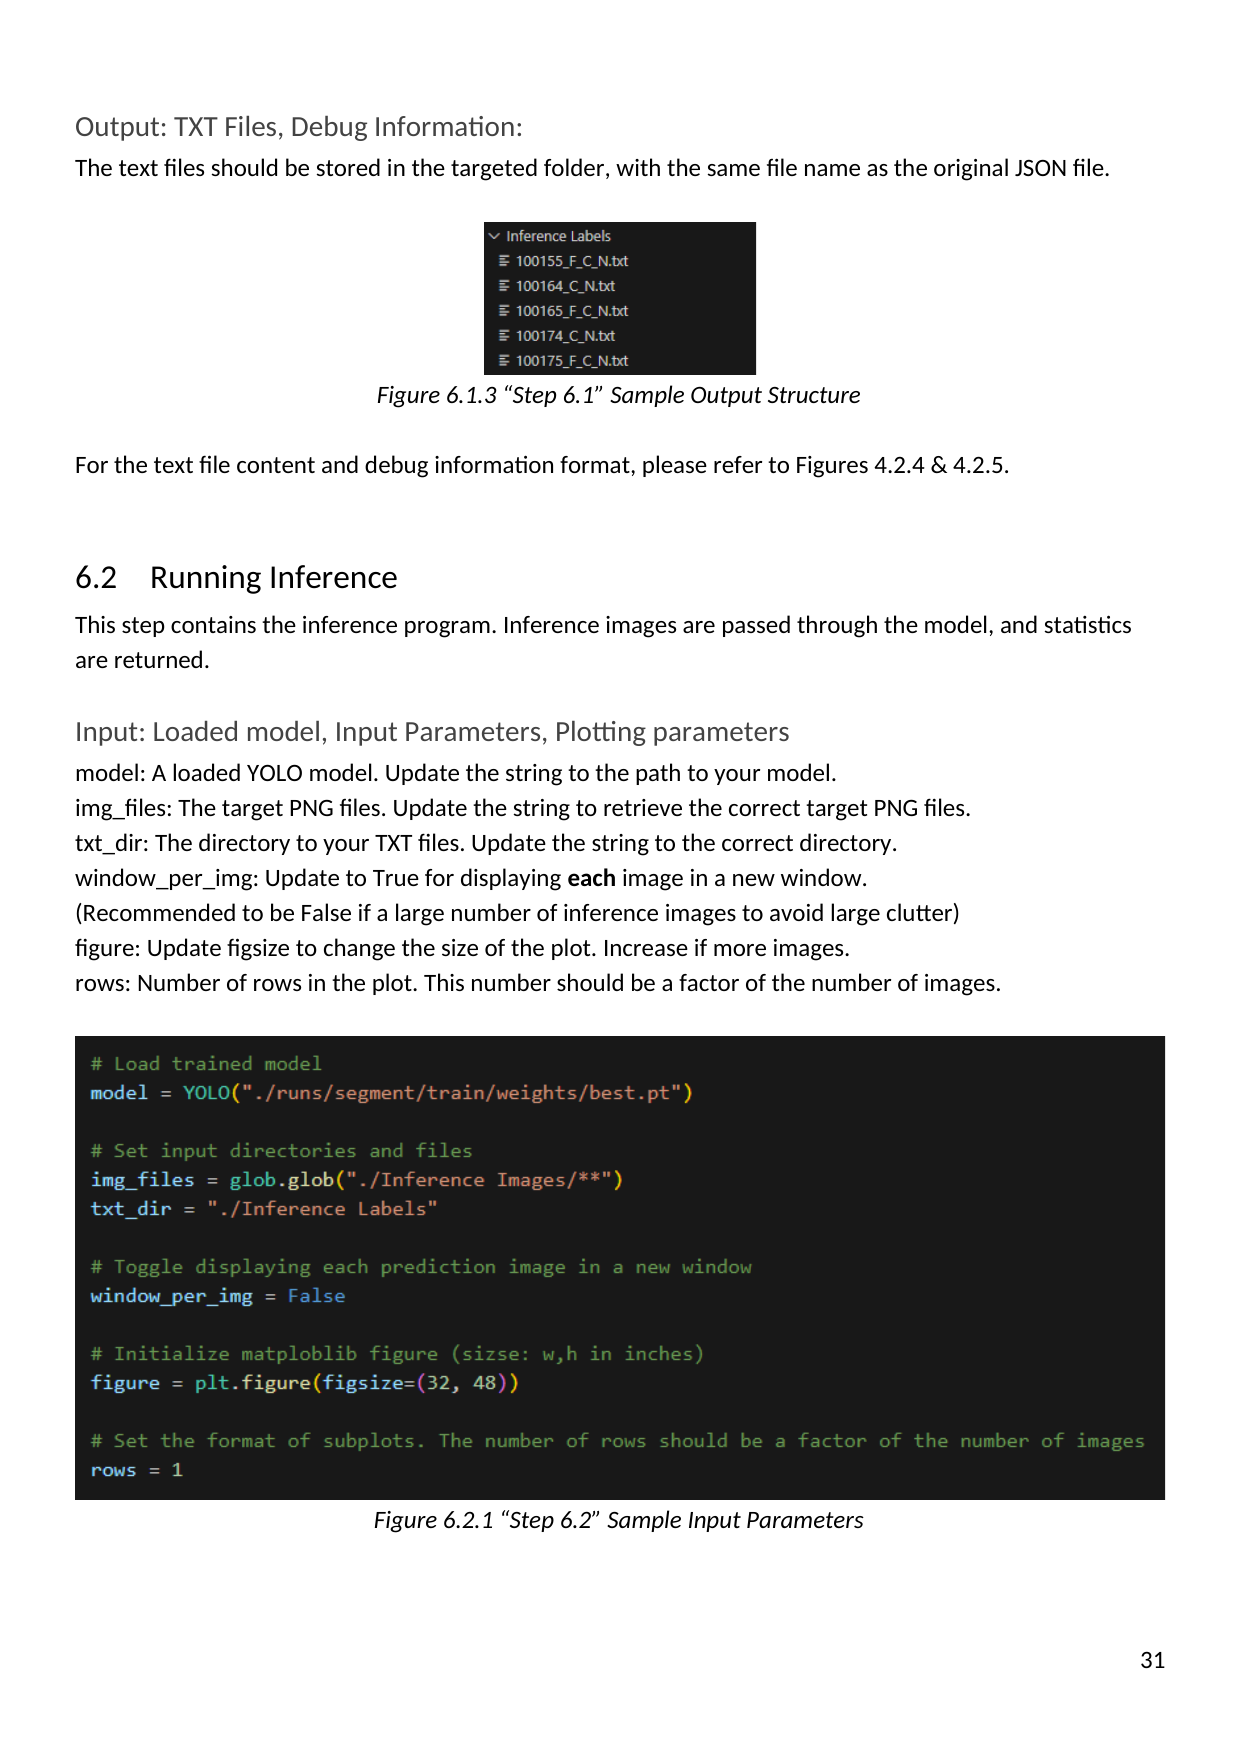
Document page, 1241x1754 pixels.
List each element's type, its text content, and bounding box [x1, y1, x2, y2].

text txt_dir: The directory to your TXT files. Update the string to the correct directory. [75, 827, 1165, 857]
text The text files should be stored in the targeted folder, with the same file name as the original JSON file. [75, 152, 1165, 183]
text Figure 6.2.1 “Step 6.2” Sample Input Parameters [75, 1504, 1165, 1534]
text img_files: The target PNG files. Update the string to retrieve the correct target PNG files. [75, 792, 1165, 822]
text model: A loaded YOLO model. Update the string to the path to your model. [75, 757, 1165, 787]
text figure: Update figsize to change the size of the plot. Increase if more images. [75, 932, 1165, 962]
text (Recommended to be False if a large number of inference images to avoid large clutter) [75, 897, 1165, 927]
text Figure 6.1.3 “Step 6.1” Sample Output Structure [75, 379, 1165, 409]
text For the text file content and debug information format, please refer to Figures 4.2.4 & 4.2.5. [75, 449, 1165, 479]
picture [484, 222, 757, 375]
text window_per_img: Update to True for displaying each image in a new window. [75, 862, 1165, 892]
subtitle Input: Loaded model, Input Parameters, Plotting parameters [75, 713, 1165, 748]
subtitle Output: TXT Files, Debug Information: [75, 108, 1165, 144]
text rows: Number of rows in the plot. This number should be a factor of the number of images. [75, 967, 1165, 997]
text This step contains the inference program. Inference images are passed through the model, and statistics are returned. [75, 609, 1165, 675]
subtitle 6.2 Running Inference [75, 556, 1165, 597]
picture [75, 1036, 1166, 1500]
